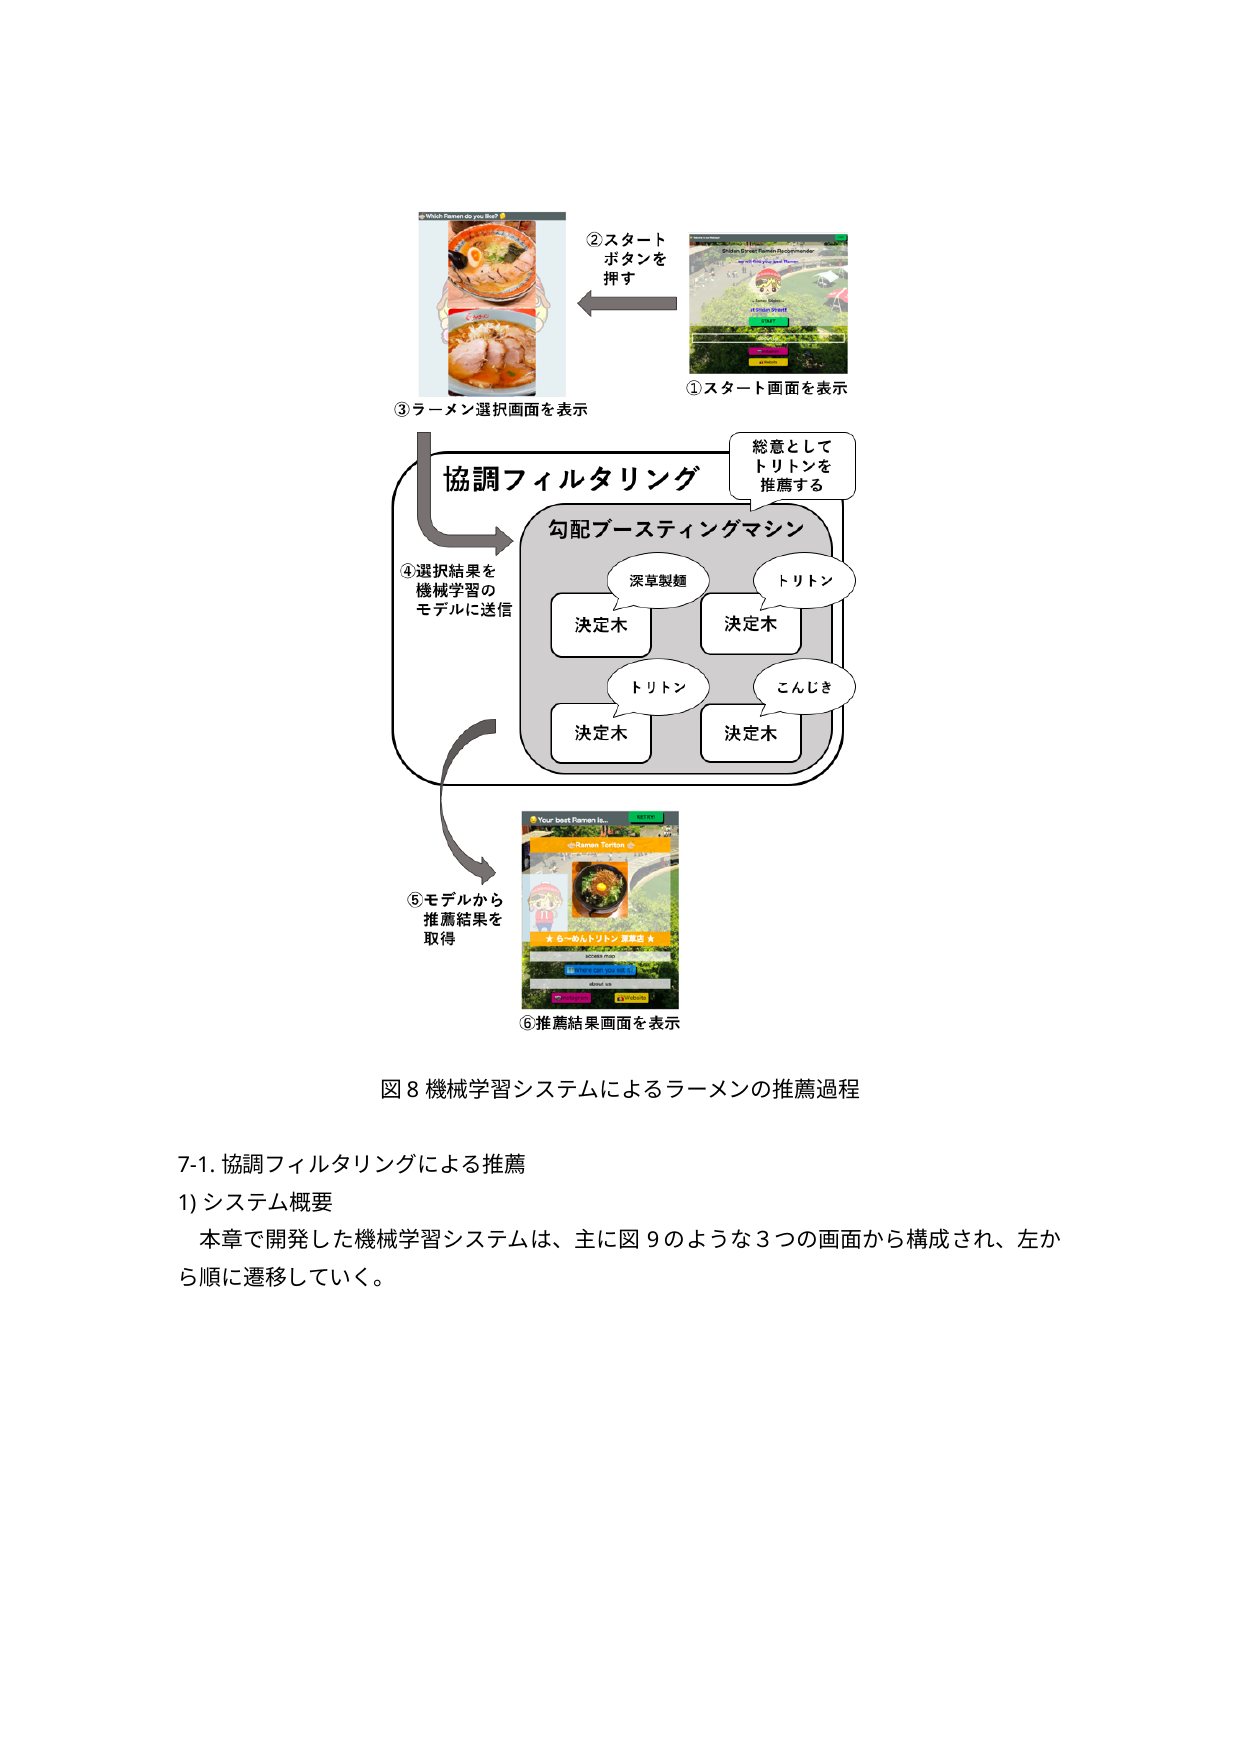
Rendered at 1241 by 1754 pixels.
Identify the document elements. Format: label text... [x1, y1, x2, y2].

text 7-1. 協調フィルタリングによる推薦 [177, 1144, 1063, 1182]
text 本章で開発した機械学習システムは、主に図9のような３つの画面から構成され、左から順に遷移していく。 [177, 1219, 1063, 1294]
picture [382, 206, 859, 1034]
text 1) システム概要 [177, 1182, 1063, 1219]
text 図8 機械学習システムによるラーメンの推薦過程 [177, 1069, 1063, 1107]
